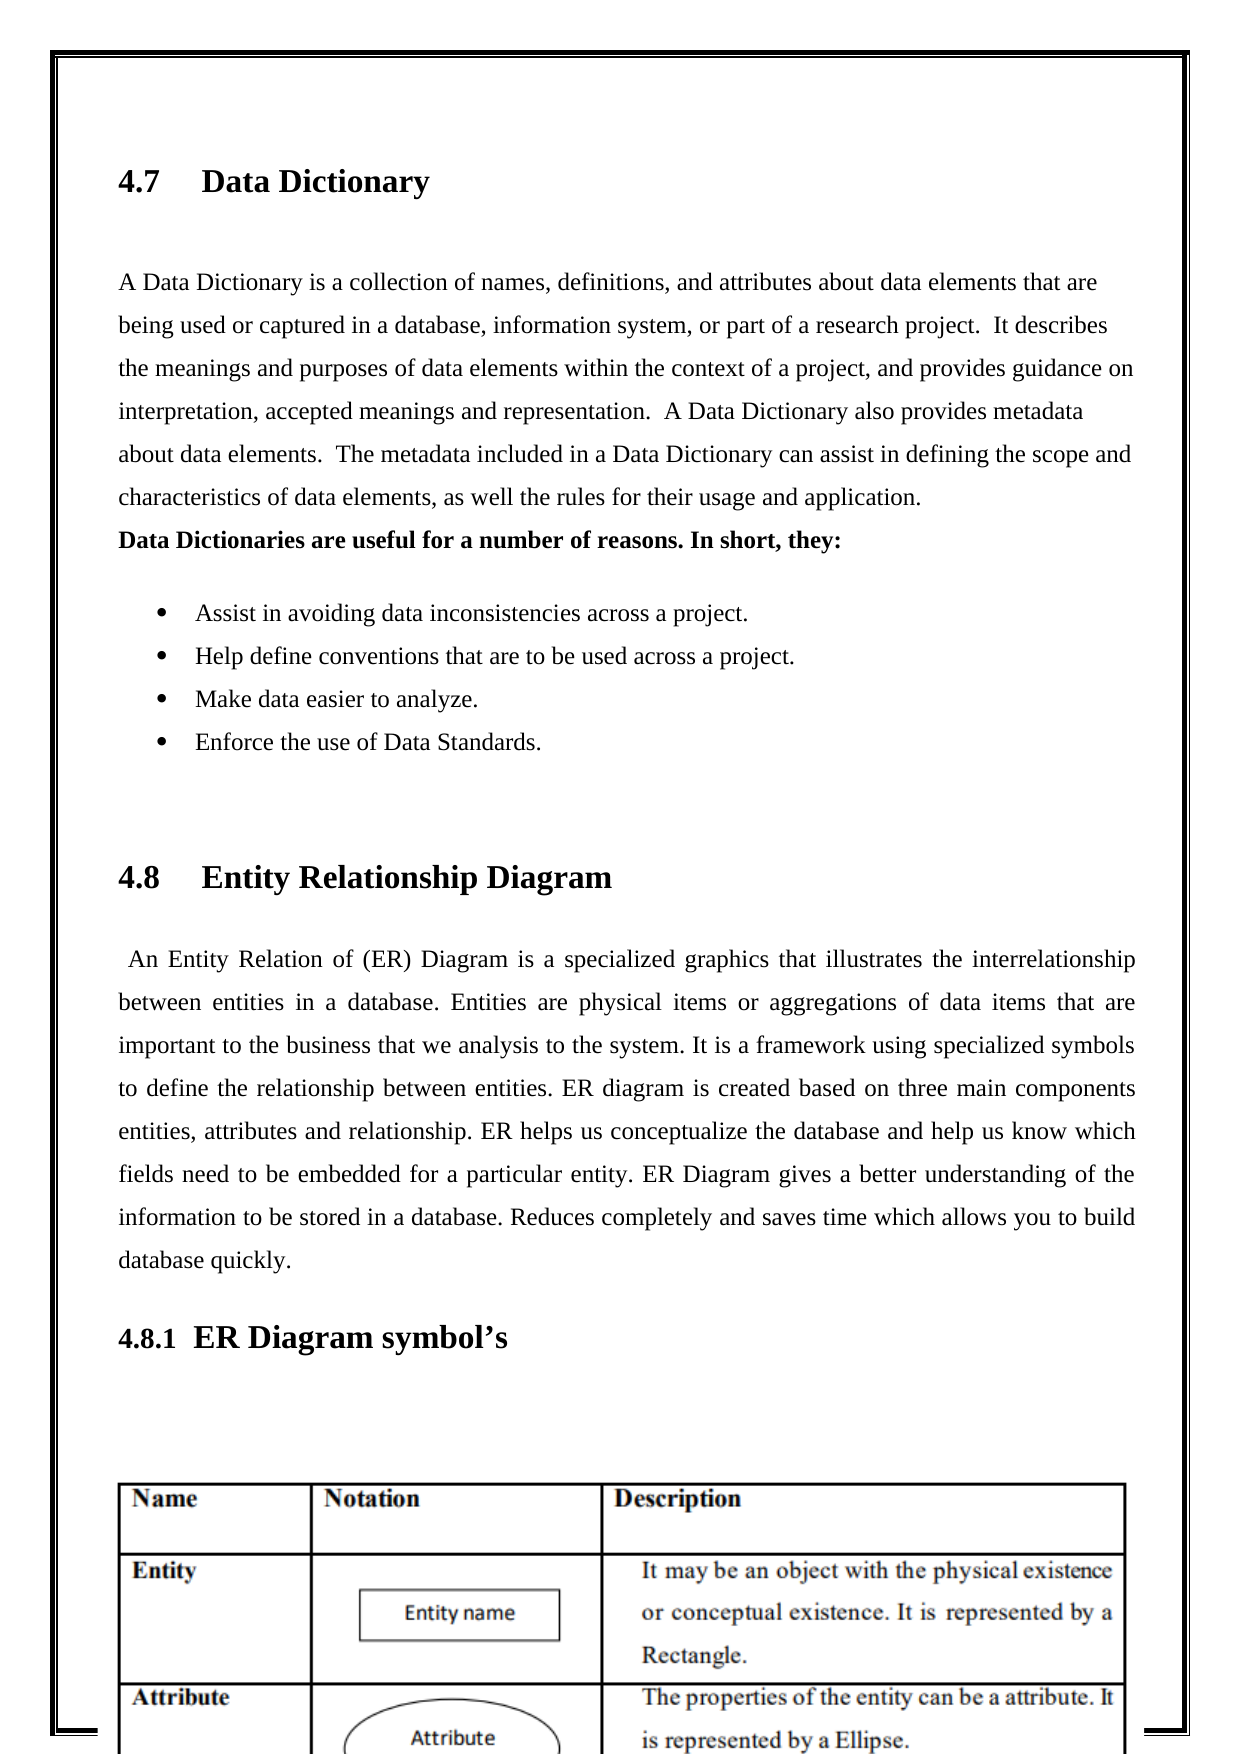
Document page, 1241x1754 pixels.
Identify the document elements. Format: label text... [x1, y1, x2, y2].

picture [112, 1480, 1140, 1754]
list ER Diagram symbol’s [118, 1318, 1137, 1356]
list Make data easier to analyze. [157, 684, 1137, 713]
list Entity Relationship Diagram [118, 857, 1137, 895]
list Assist in avoiding data inconsistencies across a project. [157, 598, 1137, 627]
list Enforce the use of Data Standards. [157, 727, 1137, 756]
list Data Dictionary [118, 161, 1137, 199]
text Data Dictionaries are useful for a number of reasons. In short, they: [118, 526, 1137, 554]
list Help define conventions that are to be used across a project. [157, 641, 1137, 670]
text An Entity Relation of (ER) Diagram is a specialized graphics that illustrates the interrelationship between entities in a database. Entities are physical items or aggregations of data items that are important to the business that we analysis to the system. It is a framework using specialized symbols to define the relationship between entities. ER diagram is created based on three main components entities, attributes and relationship. ER helps us conceptualize the database and help us know which fields need to be embedded for a particular entity. ER Diagram gives a better understanding of the information to be stored in a database. Reduces completely and saves time which allows you to build database quickly. [118, 944, 1137, 1274]
list A Data Dictionary is a collection of names, definitions, and attributes about data elements that are being used or captured in a database, information system, or part of a research project. It describes the meanings and purposes of data elements within the context of a project, and provides guidance on interpretation, accepted meanings and representation. A Data Dictionary also provides metadata about data elements. The metadata included in a Data Dictionary can assist in defining the scope and characteristics of data elements, as well the rules for their usage and application. [118, 267, 1137, 511]
